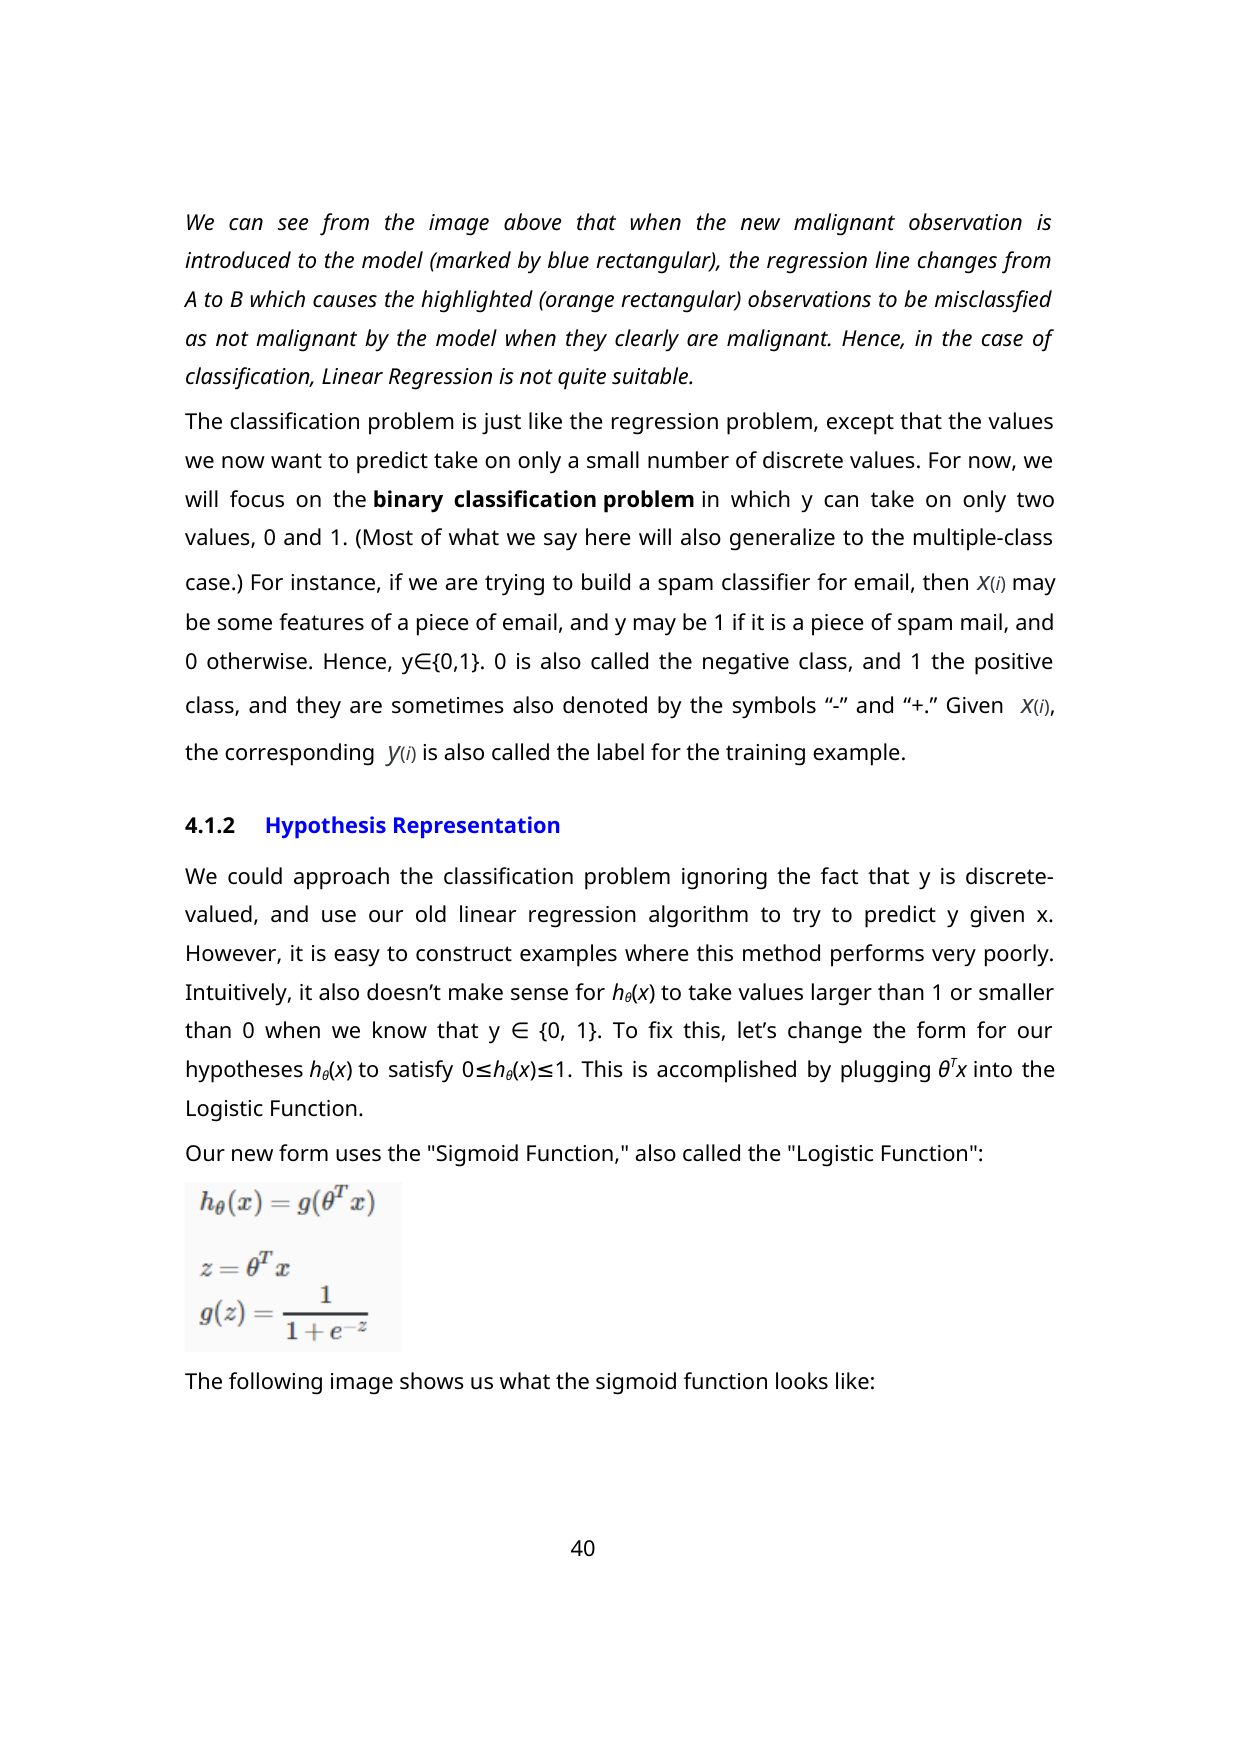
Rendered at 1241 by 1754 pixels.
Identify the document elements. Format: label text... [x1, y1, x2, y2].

text We could approach the classification problem ignoring the fact that y is discrete-valued, and use our old linear regression algorithm to try to predict y given x. However, it is easy to construct examples where this method performs very poorly. Intuitively, it also doesn’t make sense for hθ​(x) to take values larger than 1 or smaller than 0 when we know that y ∈ {0, 1}. To fix this, let’s change the form for our hypotheses hθ​(x) to satisfy 0≤hθ​(x)≤1. This is accomplished by plugging θTx into the Logistic Function. [185, 861, 1055, 1122]
picture [184, 1182, 403, 1352]
text Our new form uses the "Sigmoid Function," also called the "Logistic Function": [185, 1137, 1055, 1167]
text The classification problem is just like the regression problem, except that the values we now want to predict take on only a small number of discrete values. For now, we will focus on the binary classification problem in which y can take on only two values, 0 and 1. (Most of what we say here will also generalize to the multiple-class case.) For instance, if we are trying to build a spam classifier for email, then x(i) may be some features of a piece of email, and y may be 1 if it is a piece of spam mail, and 0 otherwise. Hence, y∈{0,1}. 0 is also called the negative class, and 1 the positive class, and they are sometimes also denoted by the symbols “-” and “+.” Given x(i), the corresponding y(i) is also called the label for the training example. [185, 406, 1055, 768]
text We can see from the image above that when the new malignant observation is introduced to the model (marked by blue rectangular), the regression line changes from A to B which causes the highlighted (orange rectangular) observations to be misclassfied as not malignant by the model when they clearly are malignant. Hence, in the case of classification, Linear Regression is not quite suitable. [185, 207, 1055, 391]
subtitle Hypothesis Representation [185, 809, 1055, 839]
text The following image shows us what the sigmoid function looks like: [185, 1366, 1055, 1396]
